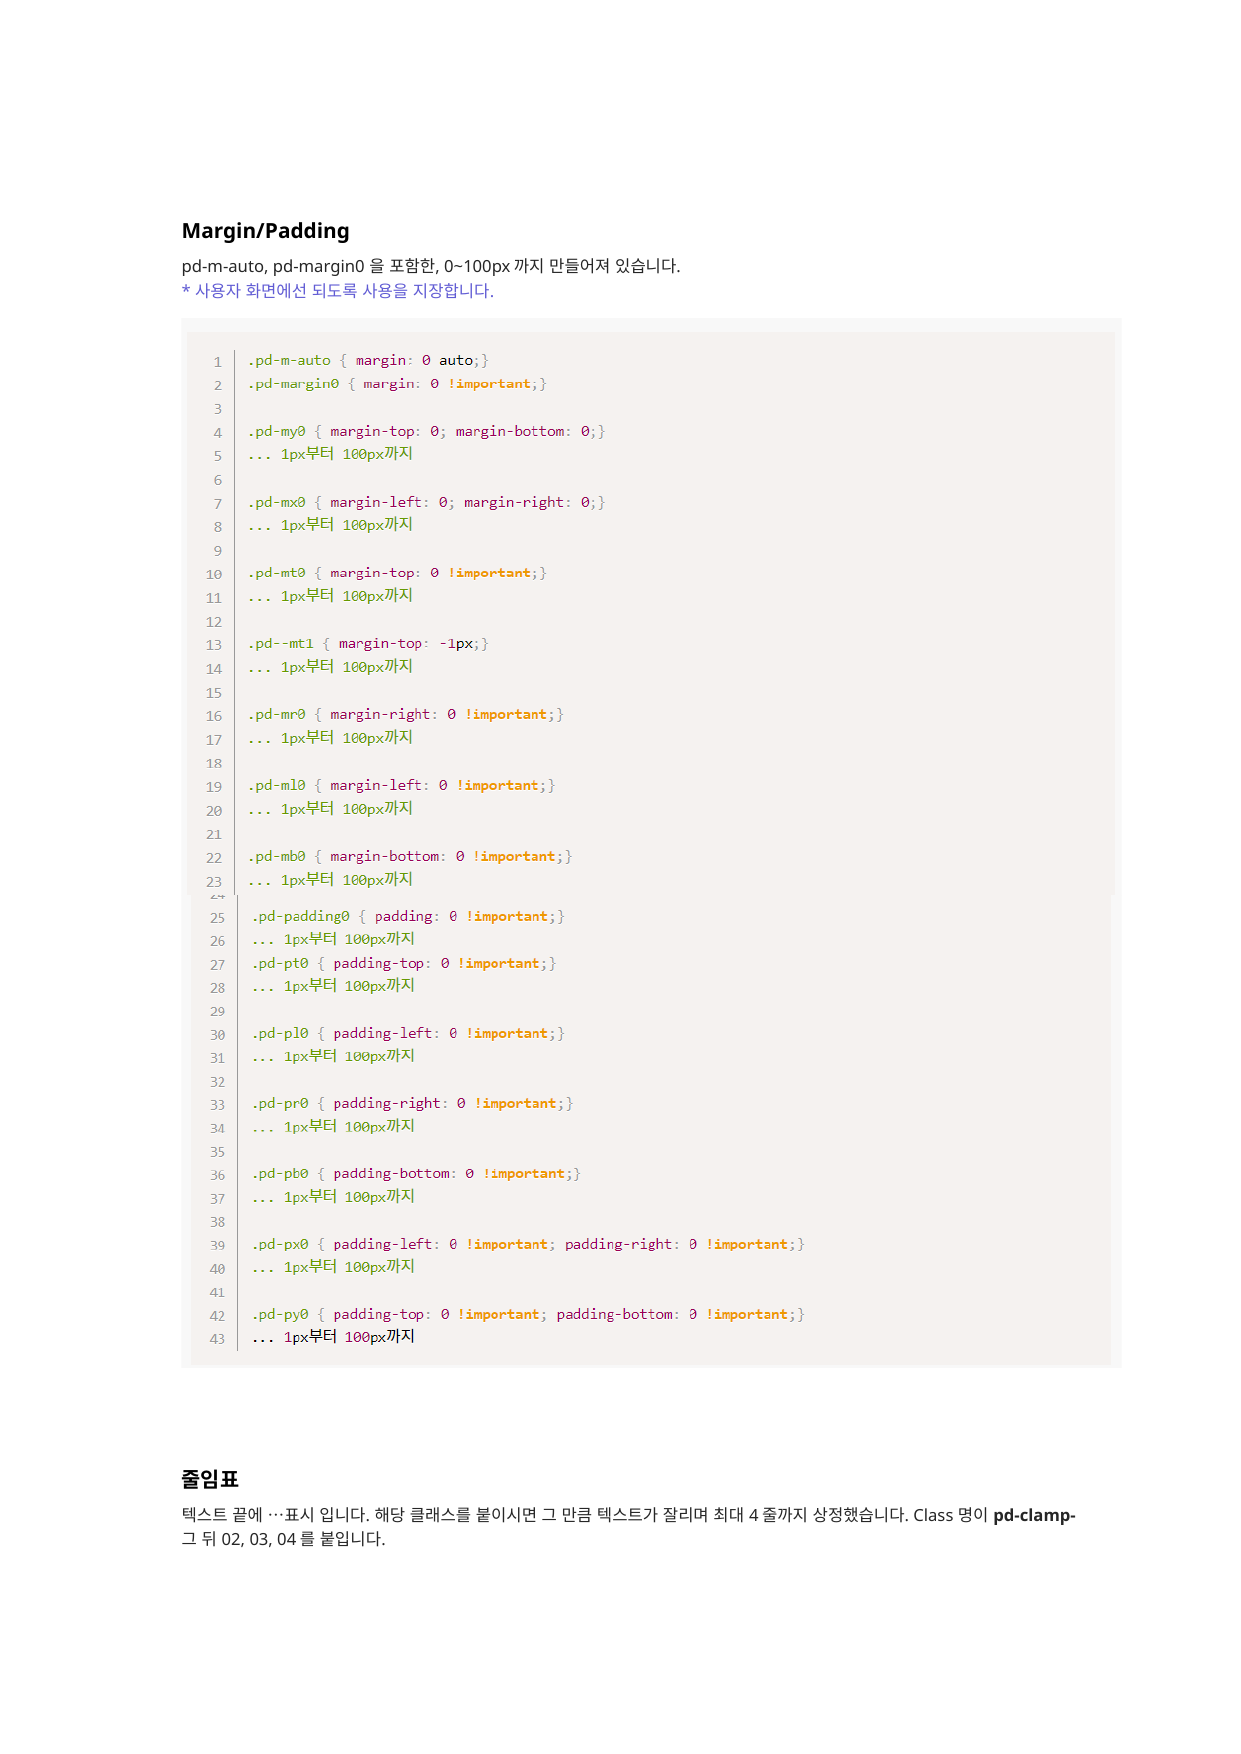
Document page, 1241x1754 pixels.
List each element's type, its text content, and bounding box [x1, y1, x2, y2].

text Margin/Padding [181, 217, 1074, 245]
text pd-m-auto, pd-margin0 을 포함한, 0~100px까지 만들어져 있습니다. * 사용자 화면에선 되도록 사용을 지장합니다. [181, 253, 1090, 302]
text 줄임표 [181, 1463, 1074, 1493]
picture [181, 318, 1122, 1368]
text 텍스트 끝에 …표시 입니다. 해당 클래스를 붙이시면 그 만큼 텍스트가 잘리며 최대 4줄까지 상정했습니다. Class 명이 pd-clamp- 그 뒤 02, 03, 04를 붙입니다. [181, 1502, 1090, 1550]
